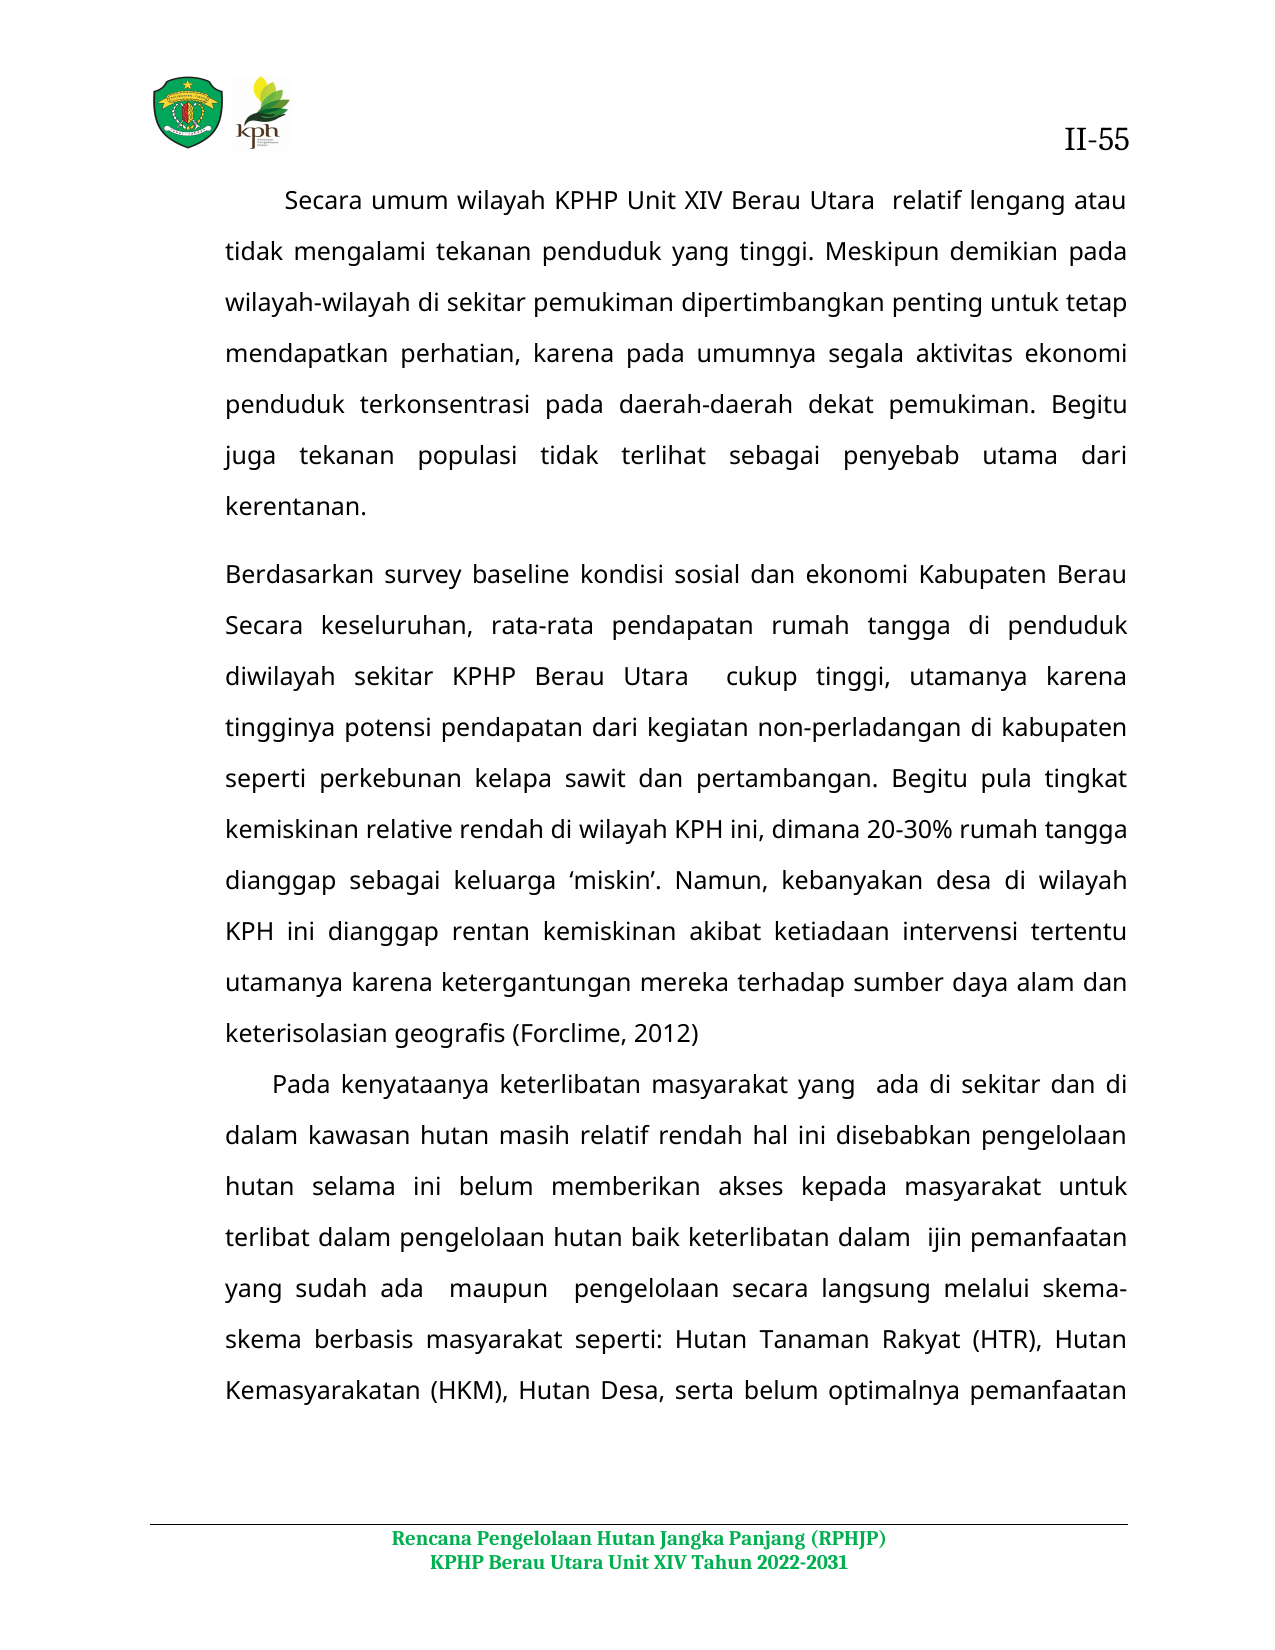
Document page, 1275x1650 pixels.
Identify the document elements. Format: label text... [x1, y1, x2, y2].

text Secara umum wilayah KPHP Unit XIV Berau Utara relatif lengang atau tidak mengalami tekanan penduduk yang tinggi. Meskipun demikian pada wilayah-wilayah di sekitar pemukiman dipertimbangkan penting untuk tetap mendapatkan perhatian, karena pada umumnya segala aktivitas ekonomi penduduk terkonsentrasi pada daerah-daerah dekat pemukiman. Begitu juga tekanan populasi tidak terlihat sebagai penyebab utama dari kerentanan. [225, 182, 1128, 523]
picture [150, 75, 226, 151]
text Berdasarkan survey baseline kondisi sosial dan ekonomi Kabupaten Berau Secara keseluruhan, rata-rata pendapatan rumah tangga di penduduk diwilayah sekitar KPHP Berau Utara cukup tinggi, utamanya karena tingginya potensi pendapatan dari kegiatan non-perladangan di kabupaten seperti perkebunan kelapa sawit dan pertambangan. Begitu pula tingkat kemiskinan relative rendah di wilayah KPH ini, dimana 20-30% rumah tangga dianggap sebagai keluarga ‘miskin’. Namun, kebanyakan desa di wilayah KPH ini dianggap rentan kemiskinan akibat ketiadaan intervensi tertentu utamanya karena ketergantungan mereka terhadap sumber daya alam dan keterisolasian geografis (Forclime, 2012) [225, 556, 1128, 1050]
picture [232, 75, 293, 150]
